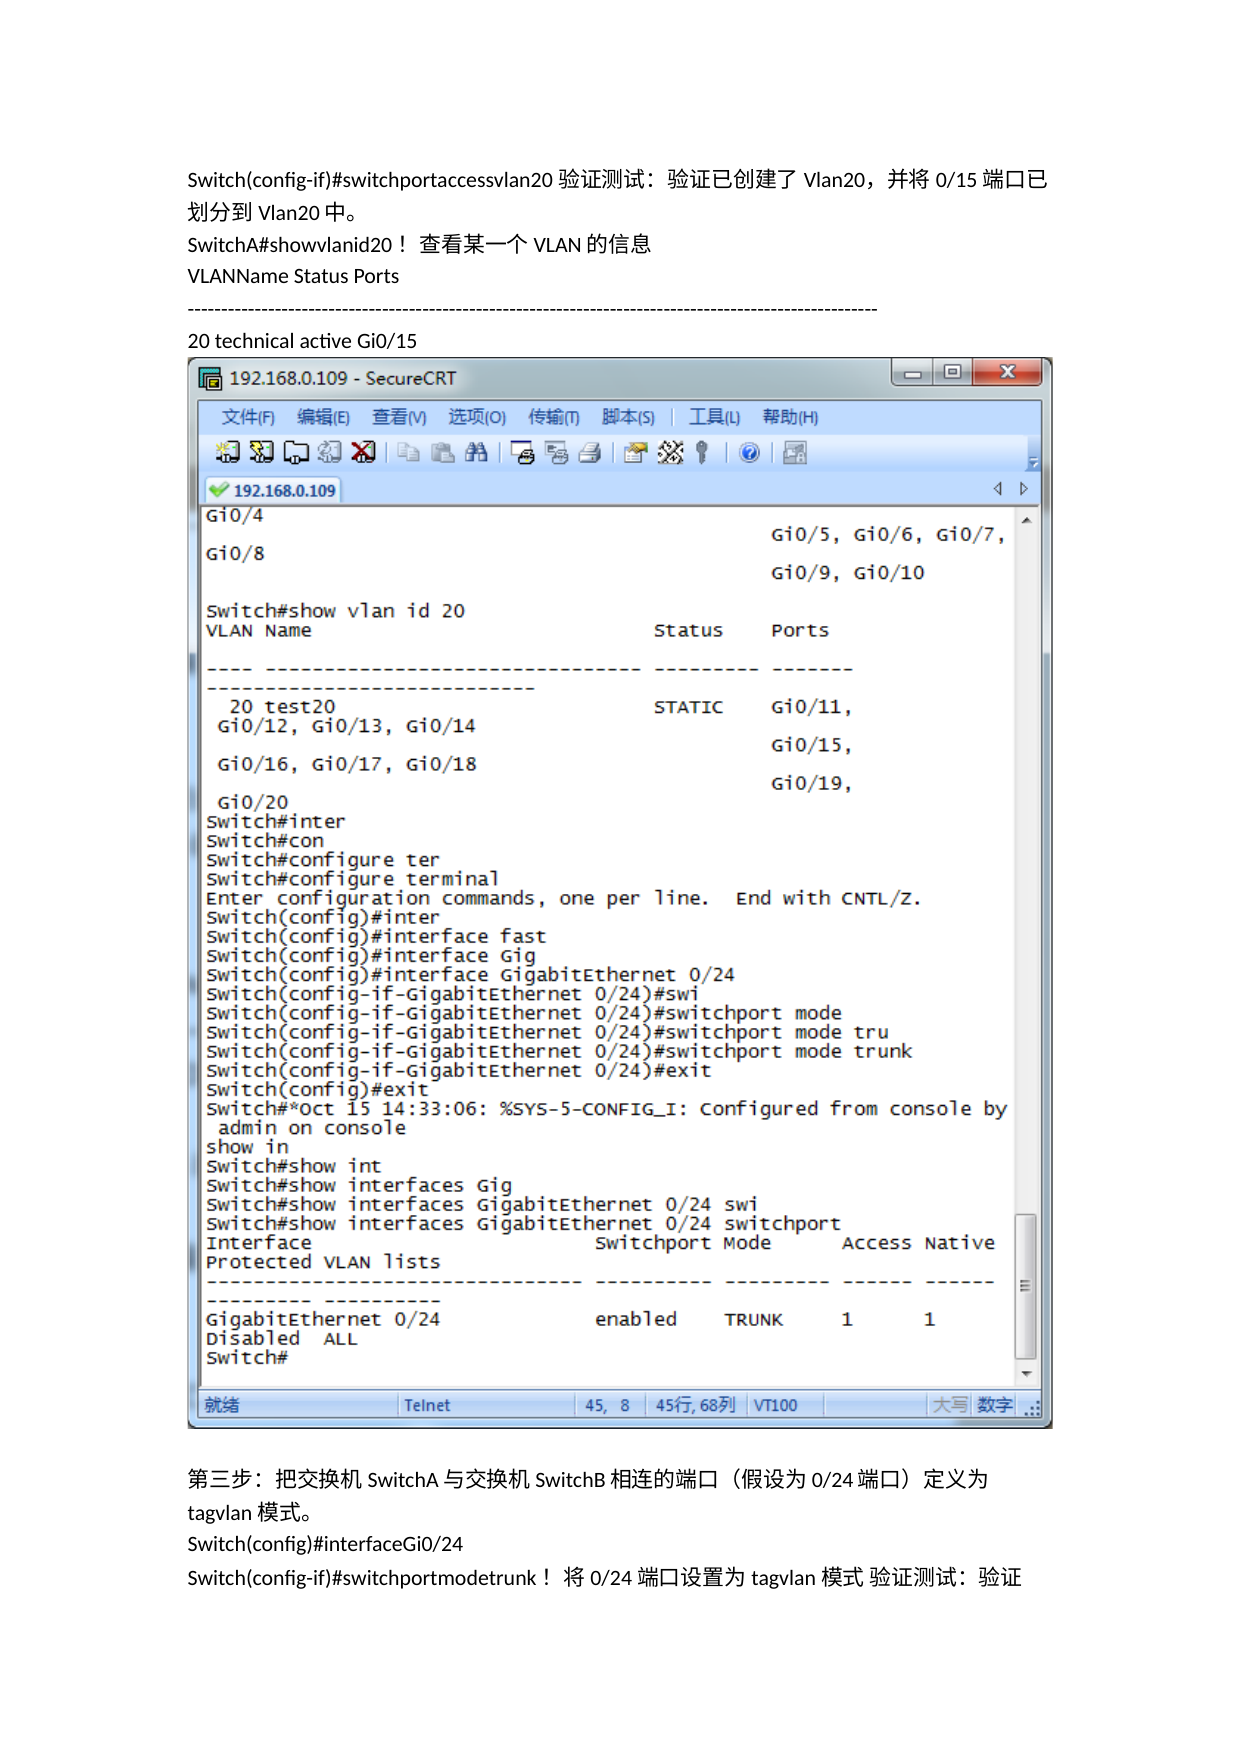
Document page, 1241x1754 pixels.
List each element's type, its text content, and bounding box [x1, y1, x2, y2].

text SwitchA#showvlanid20 ！查看某一个 VLAN 的信息 [187, 227, 1053, 259]
text 20 technical active Gi0/15 [187, 324, 1053, 357]
text VLANName Status Ports ------------------------------------------------------------------------------------------------------- [187, 259, 1053, 324]
text Switch(config-if)#switchportaccessvlan20 验证测试：验证已创建了 Vlan20，并将 0/15 端口已划分到 Vlan20 中。 [187, 162, 1053, 227]
text Switch(config)#interfaceGi0/24 [187, 1527, 1053, 1559]
text 第三步：把交换机 SwitchA与交换机 SwitchB相连的端口（假设为 0/24端口）定义为 tagvlan 模式。 [187, 1462, 1053, 1527]
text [187, 1559, 1053, 1592]
picture [187, 357, 1053, 1429]
